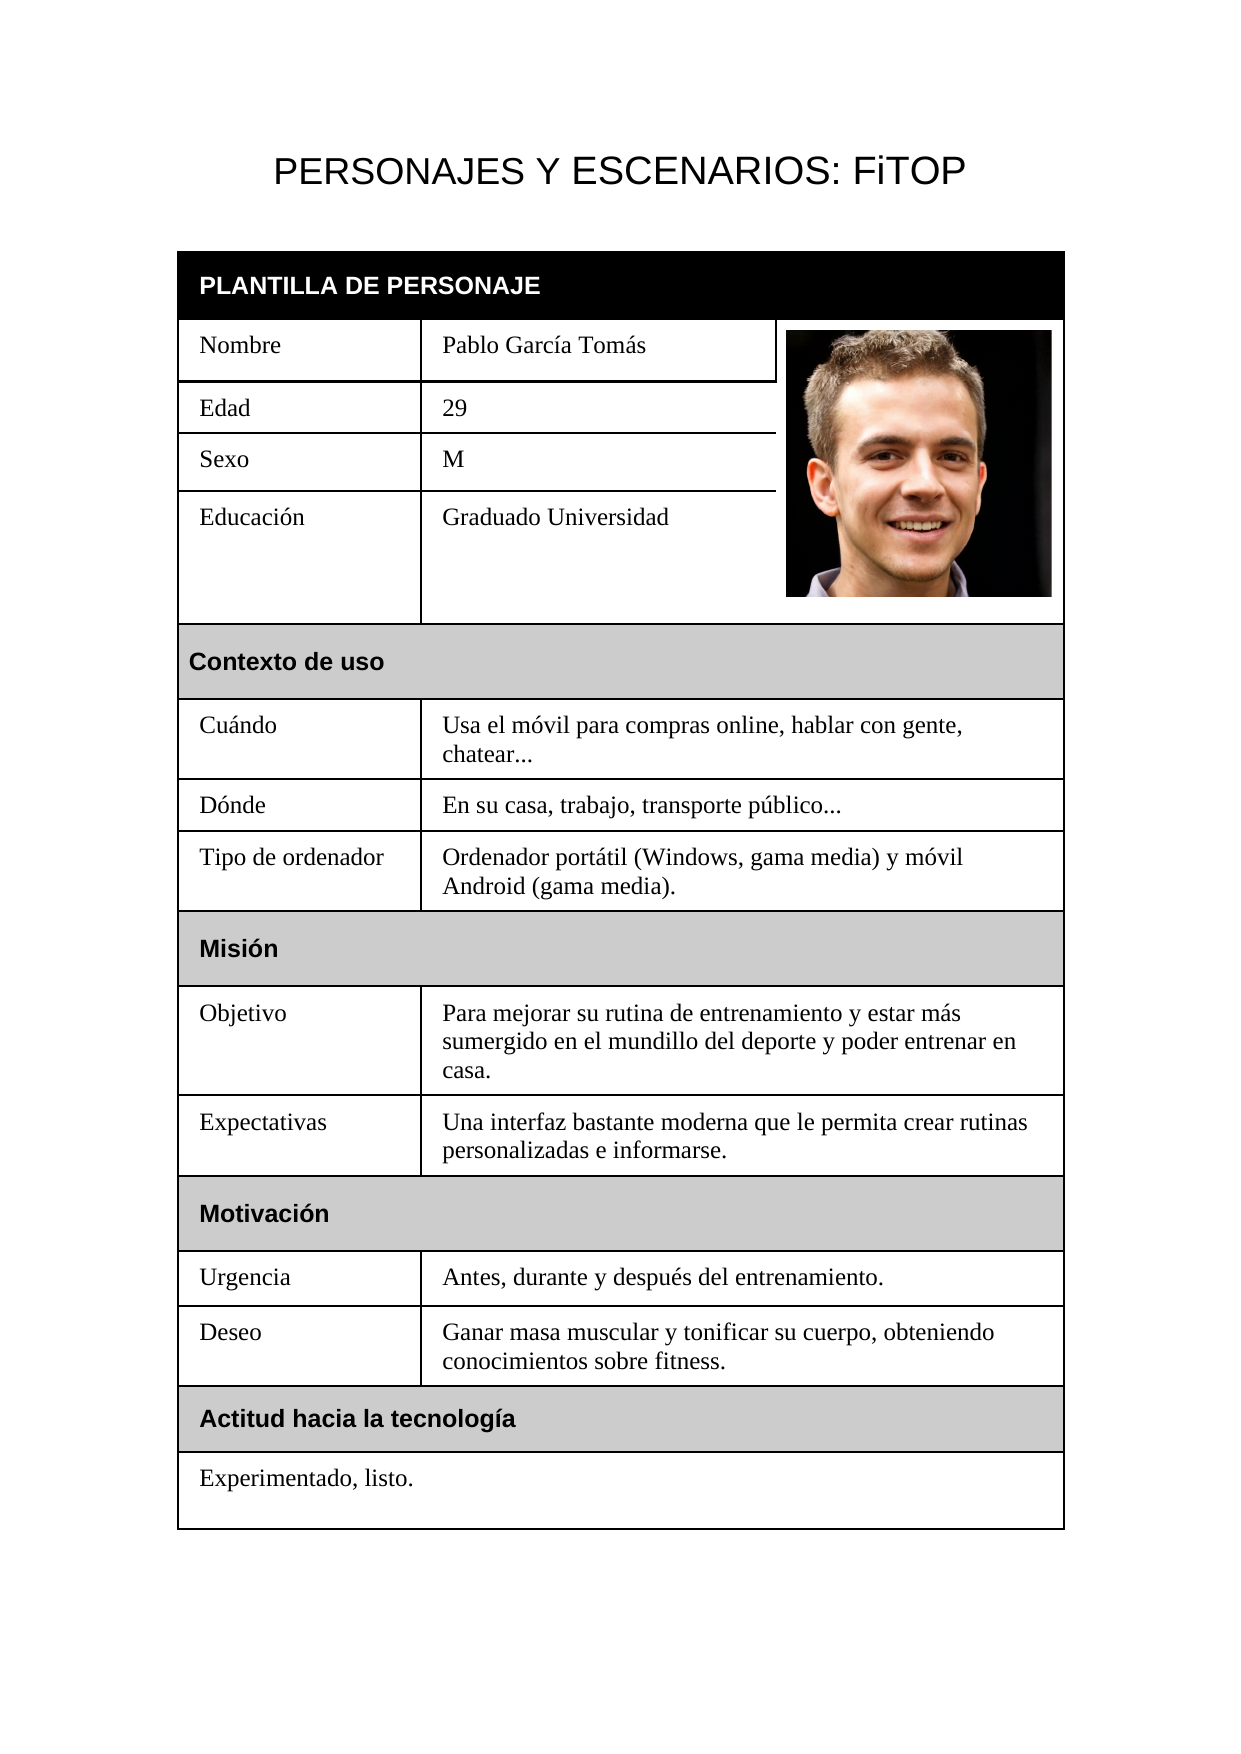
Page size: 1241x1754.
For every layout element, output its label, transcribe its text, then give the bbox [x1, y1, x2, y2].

table_cell Objetivo [179, 987, 420, 1094]
table_cell Usa el móvil para compras online, hablar con gente, chatear... [422, 700, 1063, 778]
table_cell Una interfaz bastante moderna que le permita crear rutinas personalizadas e informarse. [422, 1096, 1063, 1175]
table_cell [776, 320, 1063, 623]
table_cell Para mejorar su rutina de entrenamiento y estar más sumergido en el mundillo del deporte y poder entrenar en casa. [422, 987, 1063, 1094]
table_cell Cuándo [179, 700, 420, 778]
table_cell Actitud hacia la tecnología [179, 1387, 1063, 1451]
table_header PLANTILLA DE PERSONAJE [179, 253, 1063, 318]
text PERSONAJES Y ESCENARIOS: FiTOP [177, 148, 1063, 193]
table_cell Urgencia [179, 1252, 420, 1304]
table_cell Ganar masa muscular y tonificar su cuerpo, obteniendo conocimientos sobre fitness. [422, 1307, 1063, 1385]
picture [786, 330, 1052, 597]
table_cell 29 [422, 383, 776, 432]
table_cell Nombre [179, 320, 420, 380]
table_cell Contexto de uso [179, 625, 1063, 698]
table_cell Sexo [179, 434, 420, 490]
table_cell Pablo García Tomás [422, 320, 775, 380]
table_cell Educación [179, 492, 420, 623]
table_cell Deseo [179, 1307, 420, 1385]
table_cell Experimentado, listo. [179, 1453, 1063, 1528]
table_cell En su casa, trabajo, transporte público... [422, 780, 1063, 830]
table_cell Antes, durante y después del entrenamiento. [422, 1252, 1063, 1304]
table_cell M [422, 434, 776, 490]
table_cell Edad [179, 383, 420, 432]
table_cell Dónde [179, 780, 420, 830]
table_cell Ordenador portátil (Windows, gama media) y móvil Android (gama media). [422, 832, 1063, 910]
table_cell Expectativas [179, 1096, 420, 1175]
table_cell Motivación [179, 1177, 1063, 1250]
table_cell Misión [179, 912, 1063, 985]
table_cell Tipo de ordenador [179, 832, 420, 910]
table_cell Graduado Universidad [422, 492, 776, 623]
